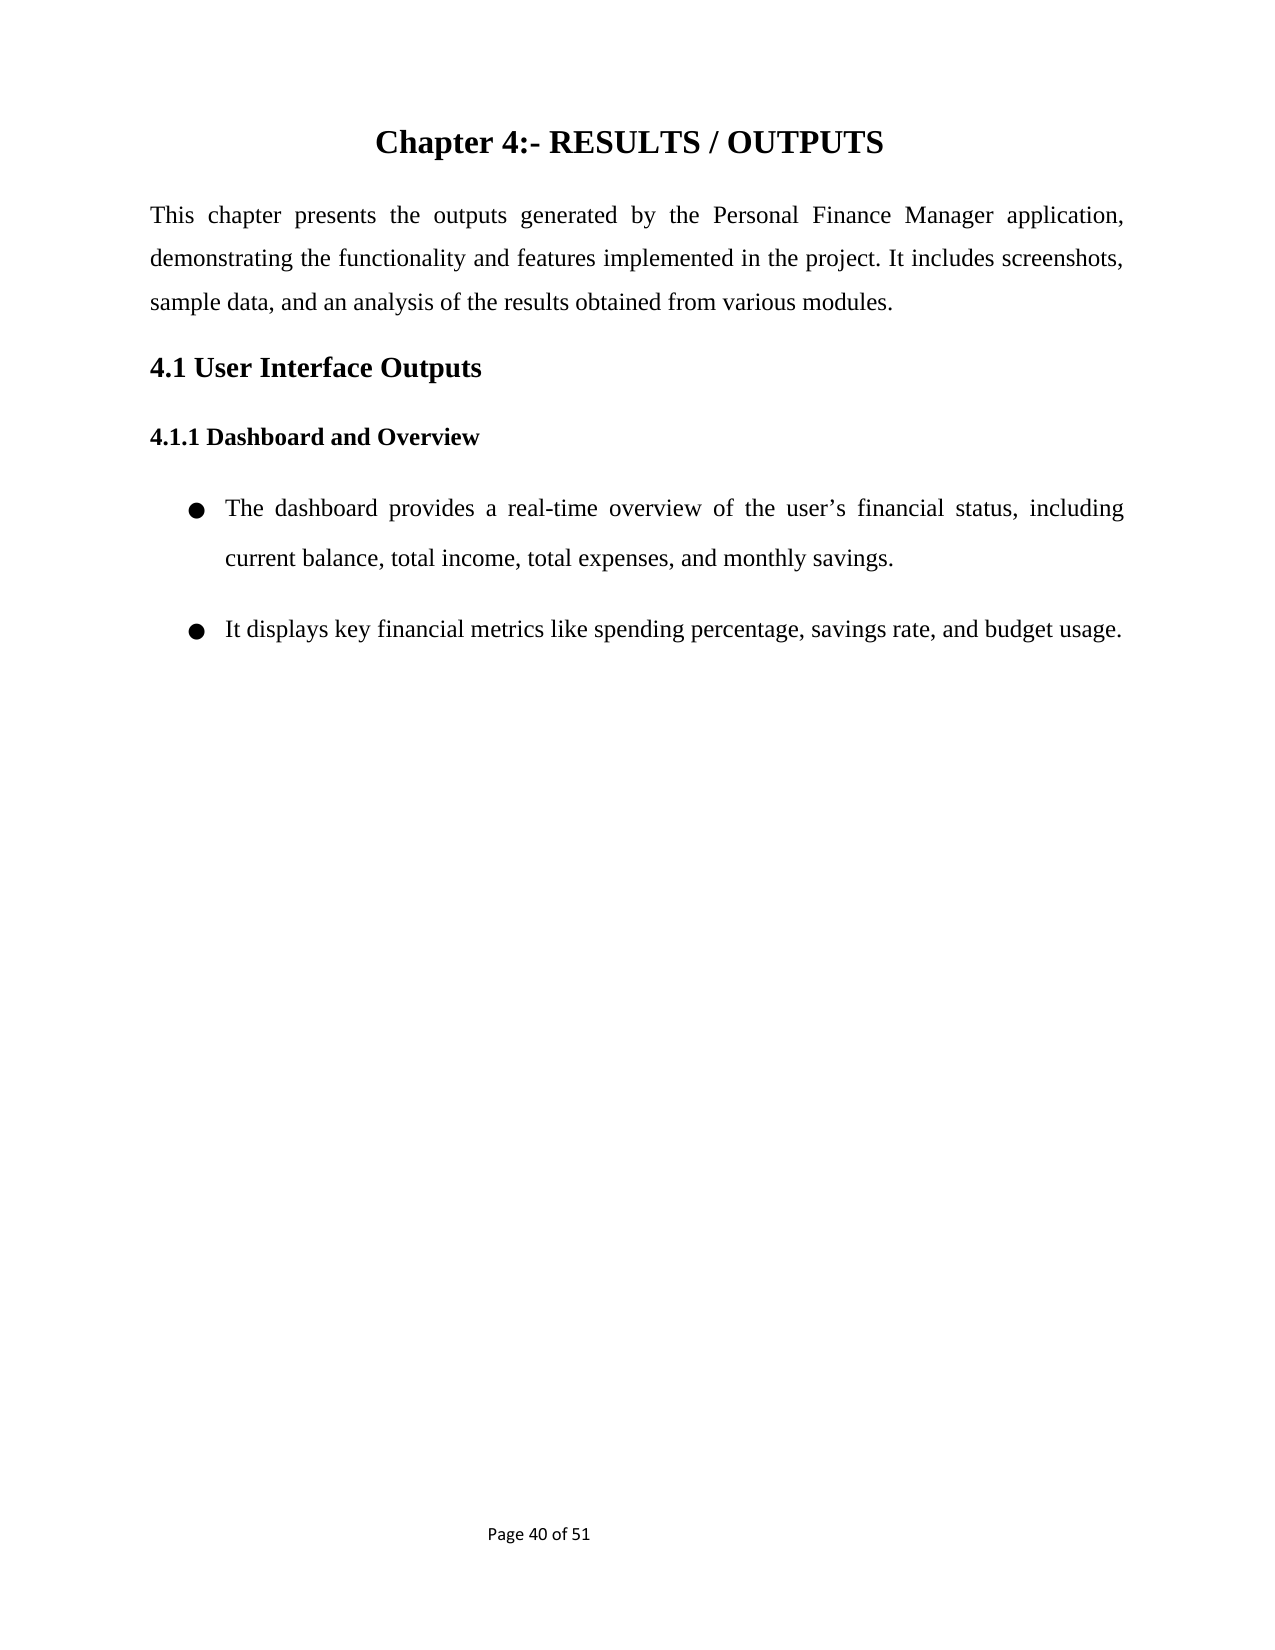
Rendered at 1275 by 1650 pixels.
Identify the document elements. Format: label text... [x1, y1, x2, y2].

text 4.1 User Interface Outputs [150, 351, 1125, 384]
list It displays key financial metrics like spending percentage, savings rate, and budget usage. [187, 607, 1125, 649]
list The dashboard provides a real-time overview of the user’s financial status, including current balance, total income, total expenses, and monthly savings. [187, 486, 1125, 571]
text 4.1.1 Dashboard and Overview [150, 422, 1125, 450]
text This chapter presents the outputs generated by the Personal Finance Manager application, demonstrating the functionality and features implemented in the project. It includes screenshots, sample data, and an analysis of the results obtained from various modules. [150, 200, 1125, 315]
text Chapter 4:- RESULTS / OUTPUTS [300, 122, 1125, 160]
